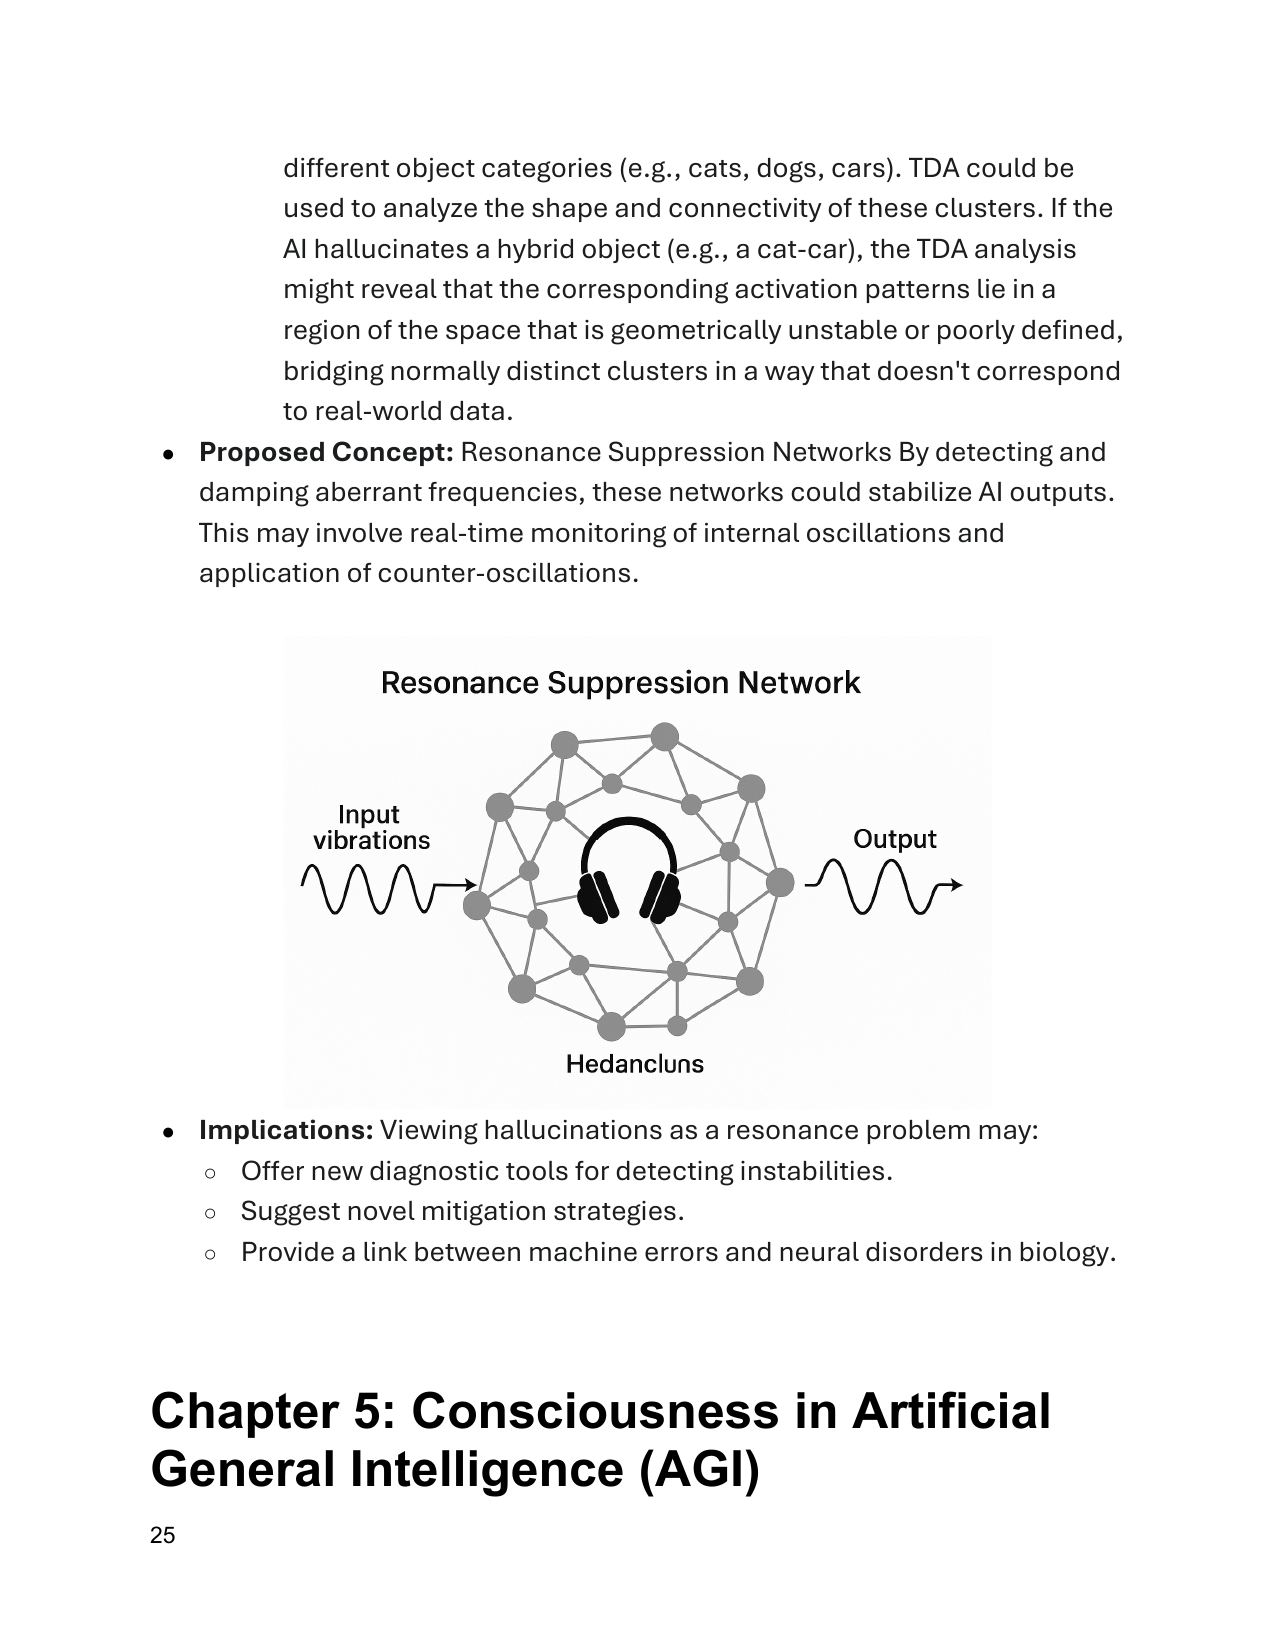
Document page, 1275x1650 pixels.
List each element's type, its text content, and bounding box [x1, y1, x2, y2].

list Provide a link between machine errors and neural disorders in biology. [203, 1234, 1125, 1269]
subtitle Chapter 5: Consciousness in Artificial General Intelligence (AGI) [150, 1382, 1125, 1497]
list Proposed Concept: Resonance Suppression Networks By detecting and damping aberrant frequencies, these networks could stabilize AI outputs. This may involve real-time monitoring of internal oscillations and application of counter-oscillations. [161, 434, 1125, 591]
picture [283, 636, 992, 1109]
list Offer new diagnostic tools for detecting instabilities. [203, 1153, 1125, 1188]
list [245, 150, 1125, 429]
list Suggest novel mitigation strategies. [203, 1193, 1125, 1229]
list Implications: Viewing hallucinations as a resonance problem may: [161, 1112, 1125, 1148]
